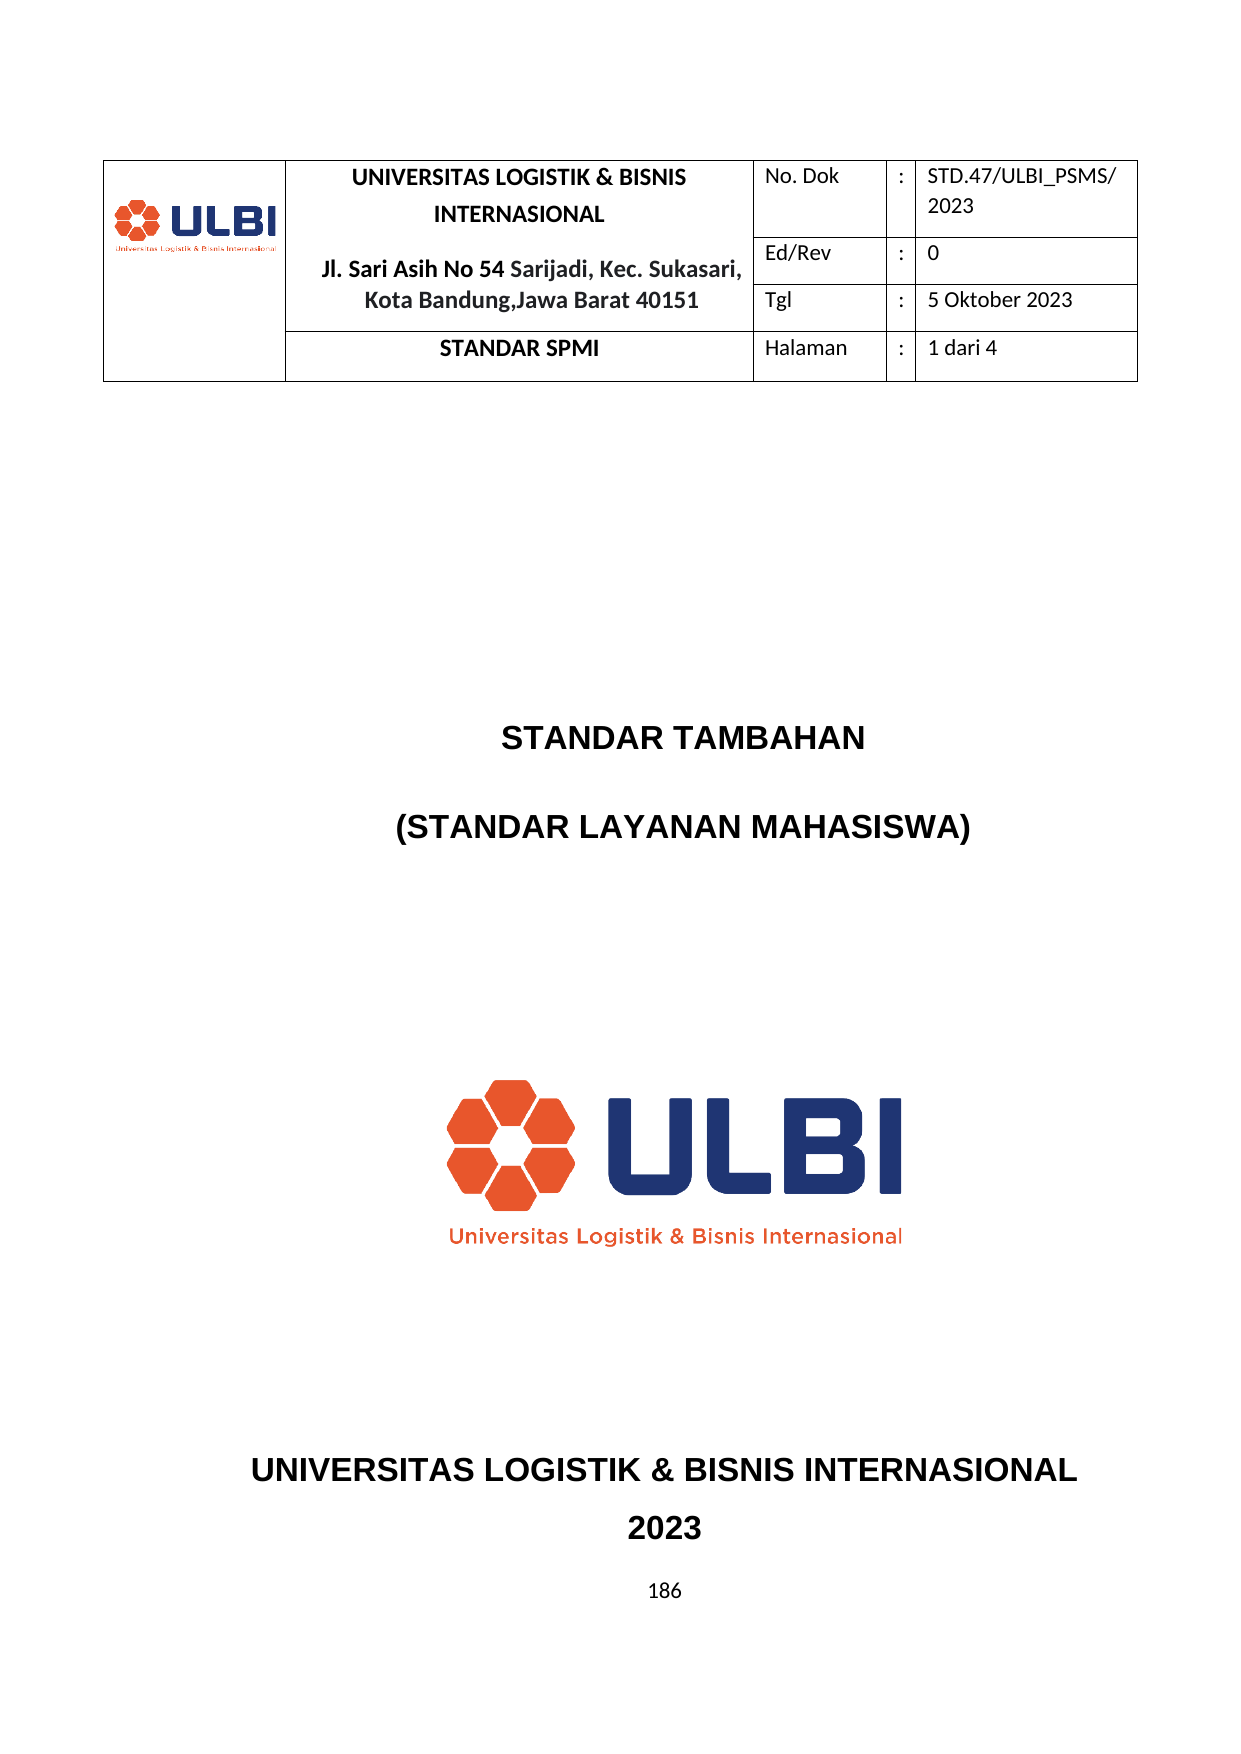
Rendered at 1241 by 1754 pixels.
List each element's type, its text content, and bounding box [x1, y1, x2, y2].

text 2023 [103, 1508, 1226, 1546]
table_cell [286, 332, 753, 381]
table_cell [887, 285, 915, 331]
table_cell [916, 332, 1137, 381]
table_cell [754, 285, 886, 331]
text UNIVERSITAS LOGISTIK & BISNIS INTERNASIONAL [103, 1450, 1226, 1488]
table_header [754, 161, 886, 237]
subtitle STANDAR TAMBAHAN [141, 718, 1226, 756]
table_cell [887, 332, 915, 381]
picture [446, 1080, 902, 1247]
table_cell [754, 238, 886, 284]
subtitle (STANDAR LAYANAN MAHASISWA) [141, 807, 1226, 846]
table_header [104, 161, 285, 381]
picture [114, 200, 276, 252]
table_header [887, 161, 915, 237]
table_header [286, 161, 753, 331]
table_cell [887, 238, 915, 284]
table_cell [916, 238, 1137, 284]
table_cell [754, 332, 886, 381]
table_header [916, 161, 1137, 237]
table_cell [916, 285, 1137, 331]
